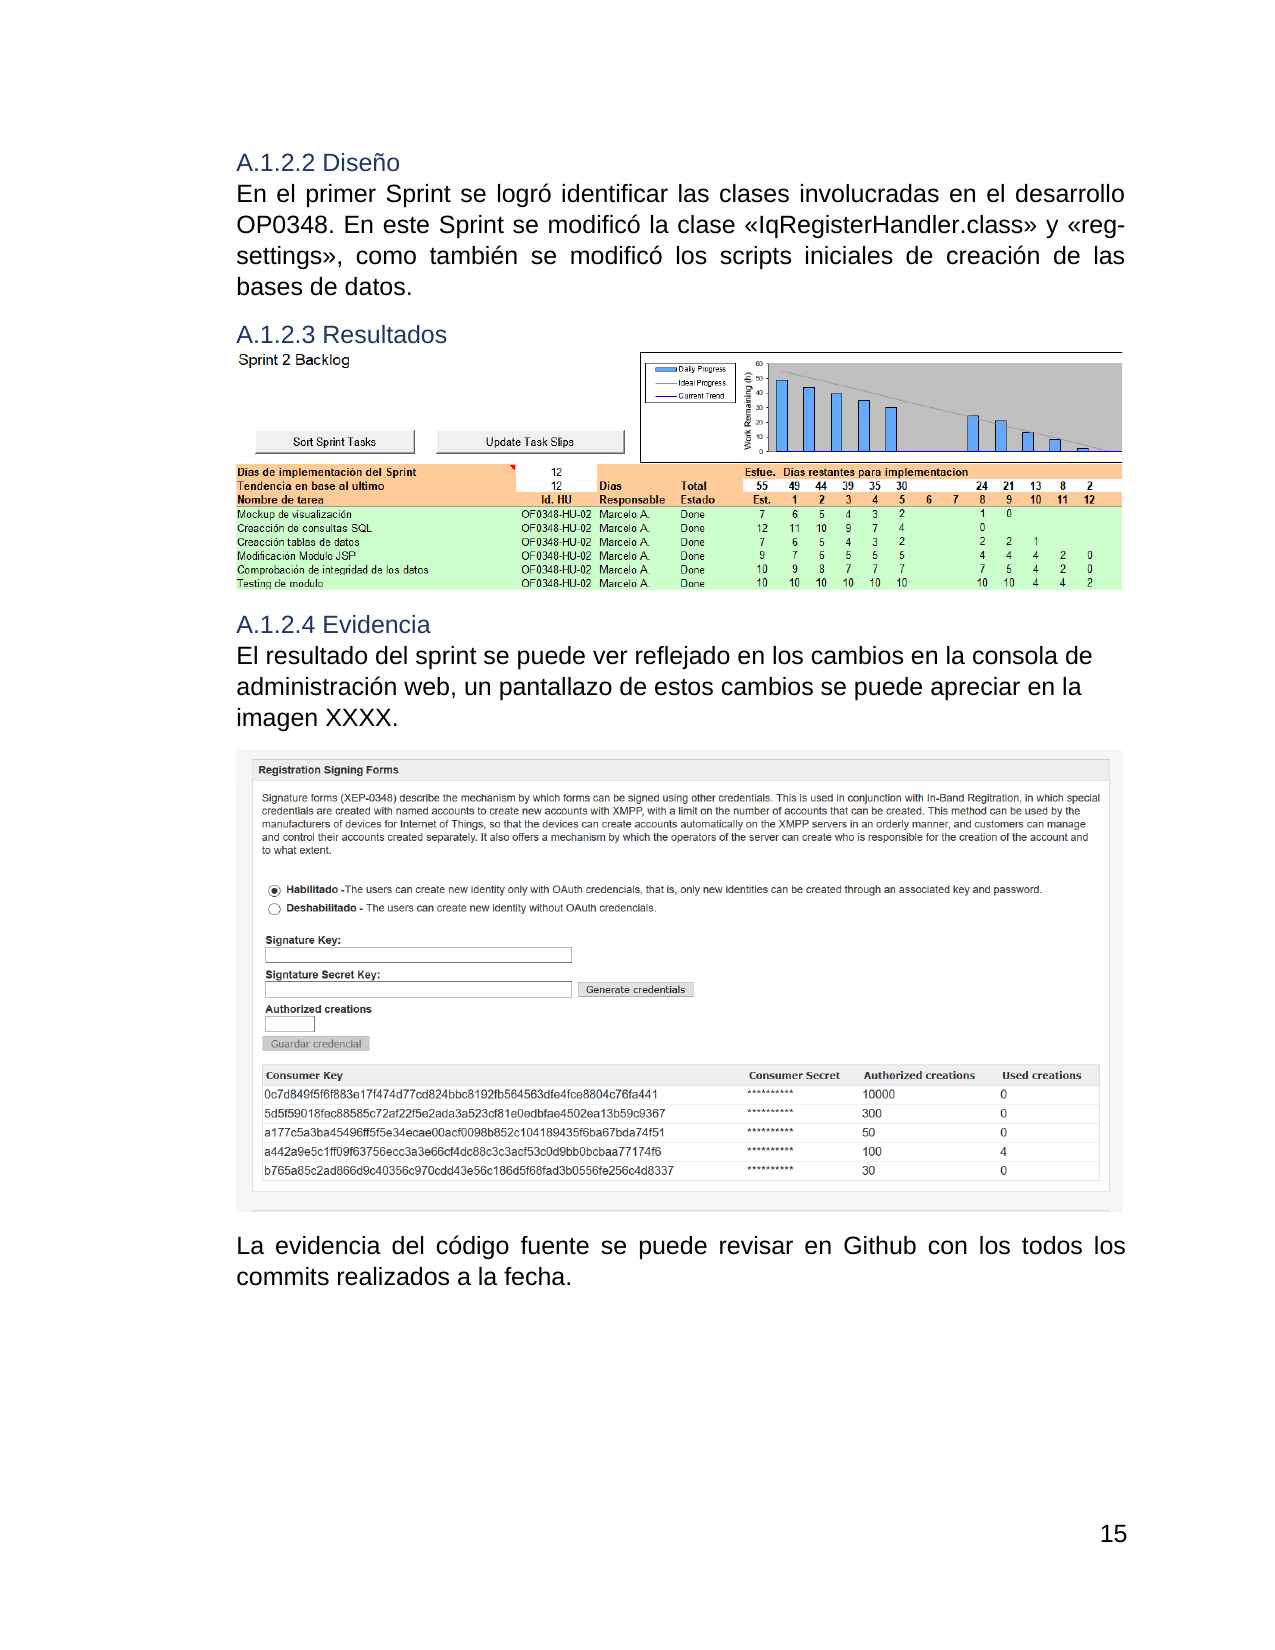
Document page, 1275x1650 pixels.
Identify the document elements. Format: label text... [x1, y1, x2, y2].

picture [236, 350, 1123, 591]
subtitle A.1.2.4 Evidencia [236, 610, 1127, 639]
text La evidencia del código fuente se puede revisar en Github con los todos los commits realizados a la fecha. [236, 1231, 1127, 1291]
text En el primer Sprint se logró identificar las clases involucradas en el desarrollo OP0348. En este Sprint se modificó la clase «IqRegisterHandler.class» y «reg-settings», como también se modificó los scripts iniciales de creación de las bases de datos. [236, 179, 1127, 301]
picture [236, 750, 1123, 1212]
subtitle A.1.2.3 Resultados [236, 319, 1127, 348]
text El resultado del sprint se puede ver reflejado en los cambios en la consola de administración web, un pantallazo de estos cambios se puede apreciar en la imagen XXXX. [236, 641, 1127, 732]
subtitle A.1.2.2 Diseño [236, 148, 1127, 176]
